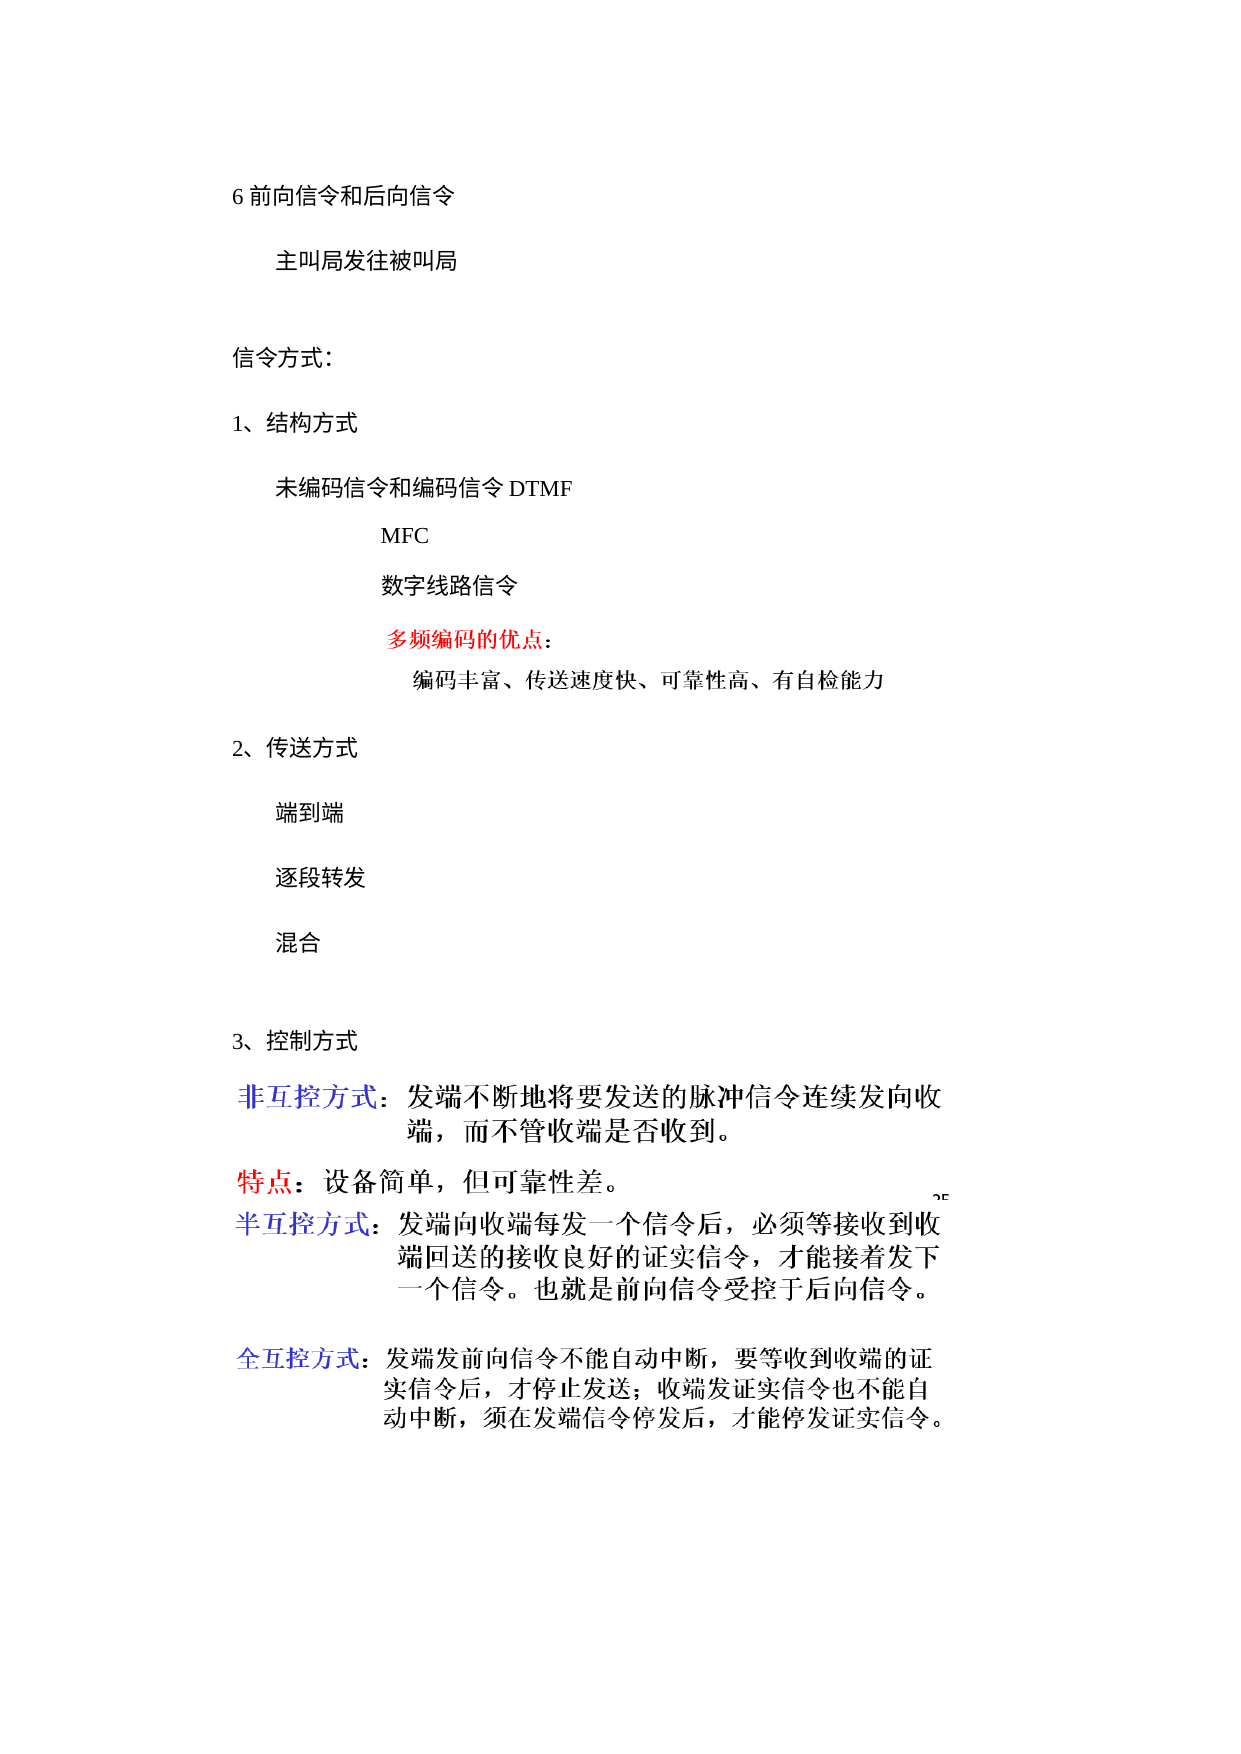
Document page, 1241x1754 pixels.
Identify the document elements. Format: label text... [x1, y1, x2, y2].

text 数字线路信令 [187, 552, 1053, 617]
picture [231, 1072, 961, 1200]
text 主叫局发往被叫局 [187, 227, 1053, 292]
text 1、结构方式 [187, 389, 1053, 454]
text 2、传送方式 [187, 714, 1053, 779]
picture [231, 1202, 951, 1315]
text MFC [187, 519, 1053, 552]
text 未编码信令和编码信令DTMF [187, 454, 1053, 519]
picture [231, 1332, 945, 1438]
text 6 前向信令和后向信令 [187, 162, 1053, 227]
text 3、控制方式 [187, 1007, 1053, 1072]
text 混合 [187, 909, 1053, 974]
picture [382, 617, 902, 696]
text 逐段转发 [187, 844, 1053, 909]
text 信令方式： [187, 324, 1053, 389]
text 端到端 [187, 779, 1053, 844]
